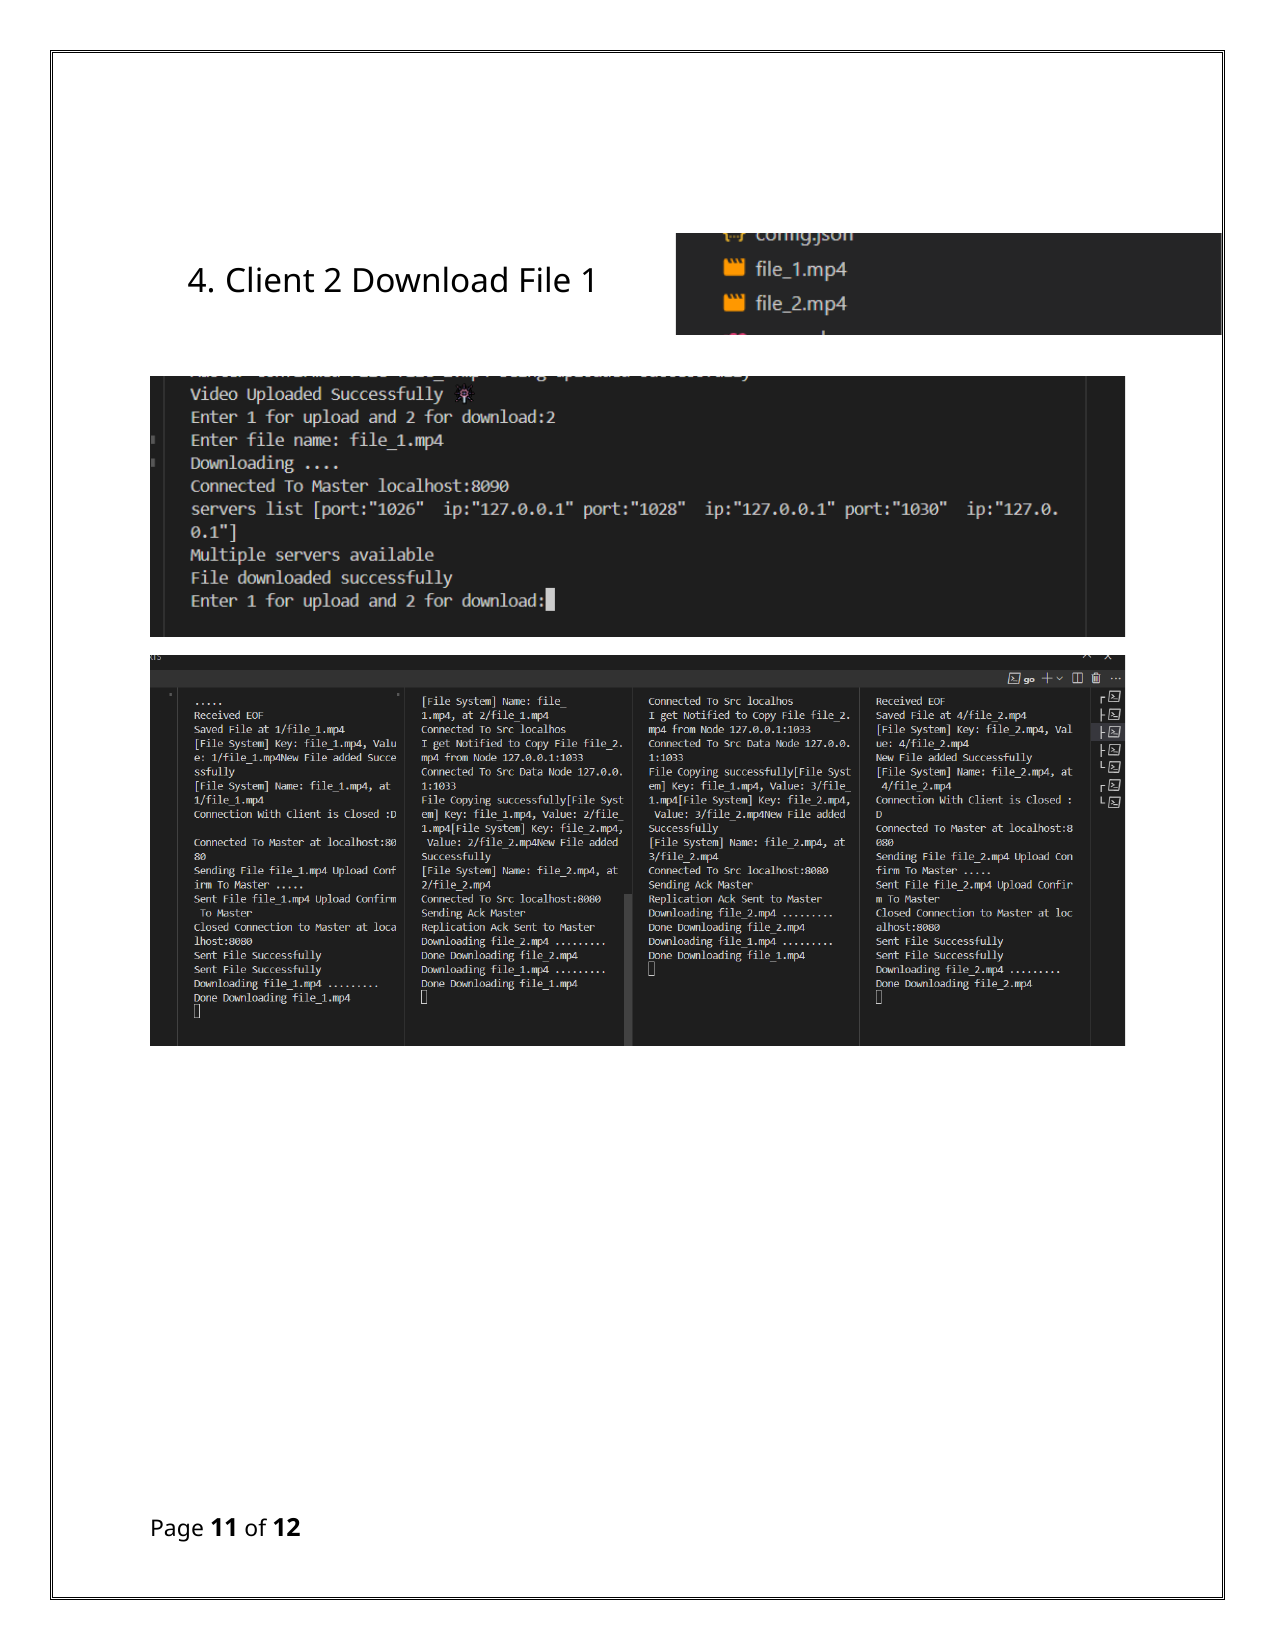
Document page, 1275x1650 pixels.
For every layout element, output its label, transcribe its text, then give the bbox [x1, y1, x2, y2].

list Client 2 Download File 1 [187, 257, 674, 302]
picture [150, 376, 1125, 637]
picture [150, 655, 1125, 1046]
picture [674, 233, 1221, 334]
